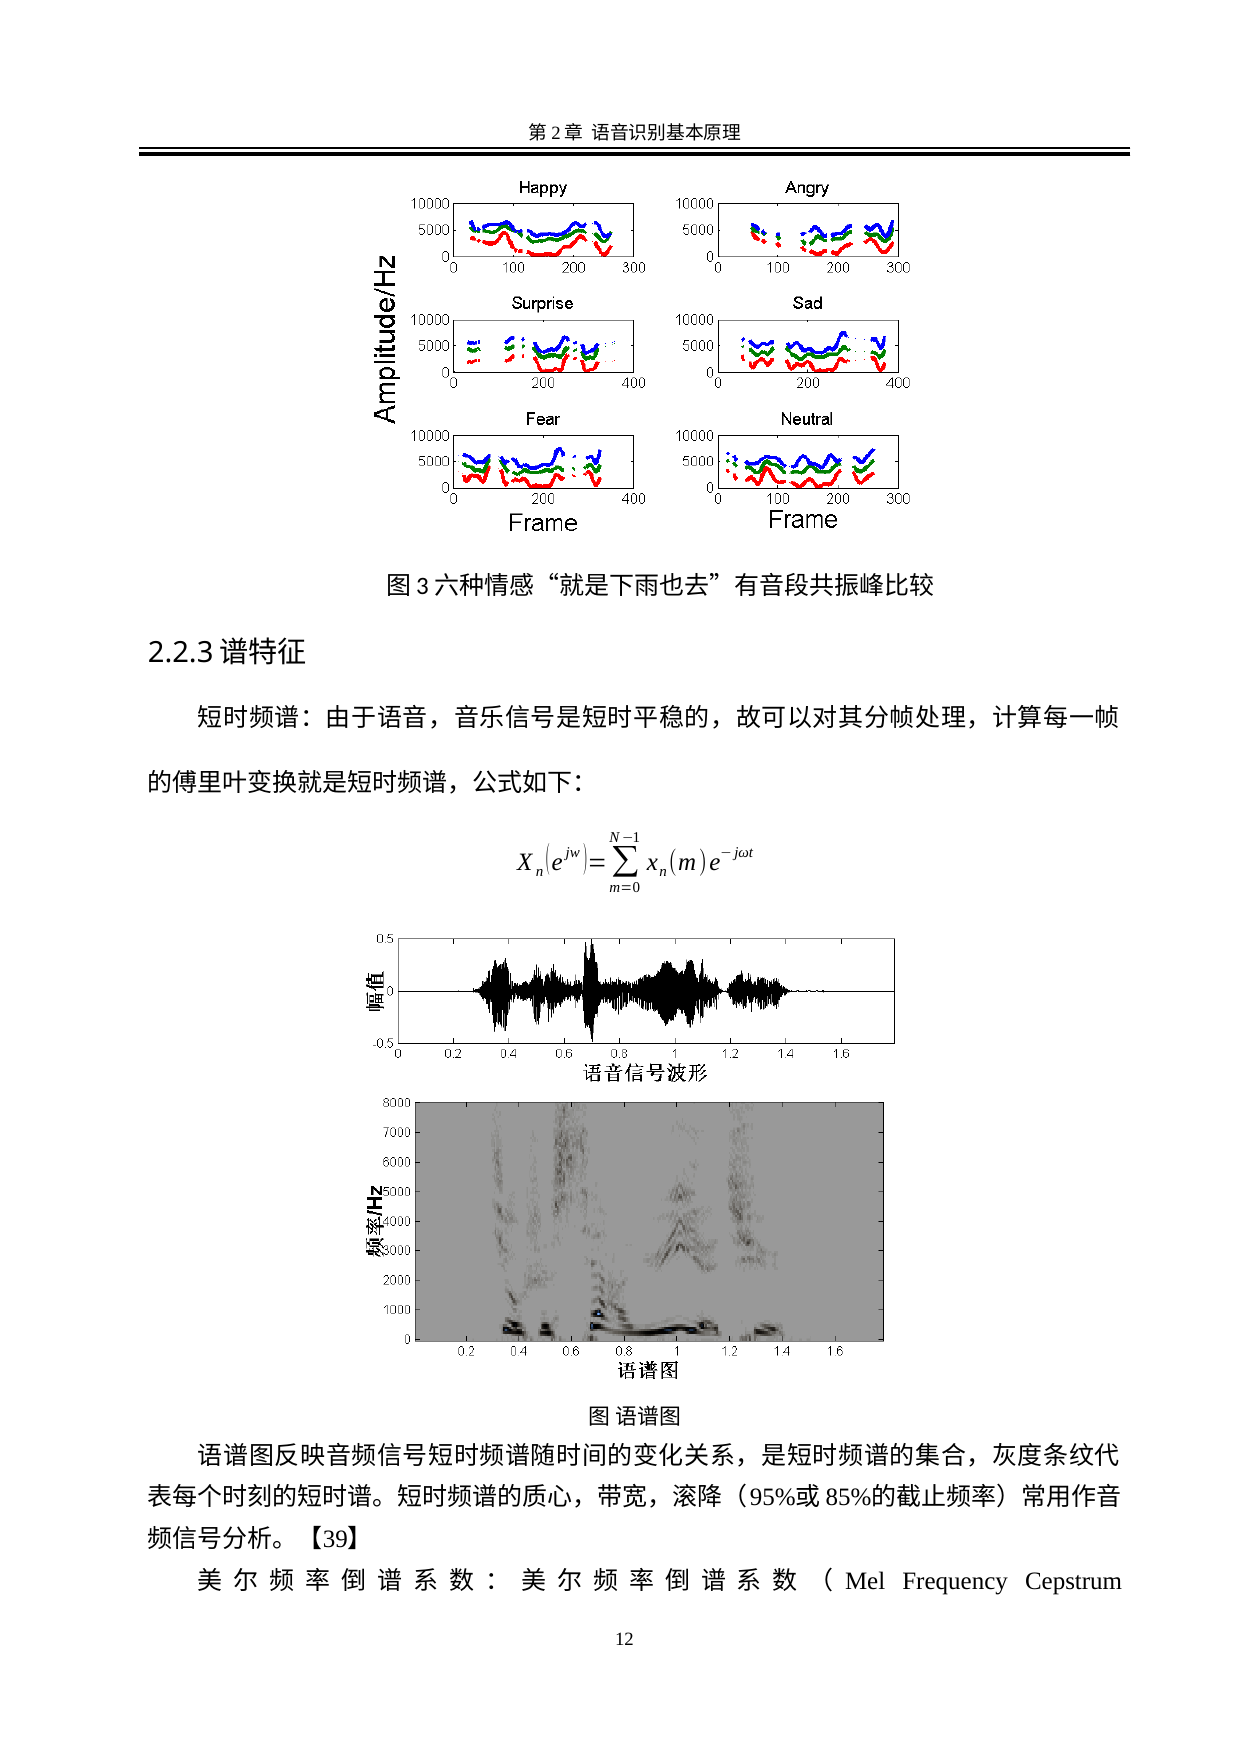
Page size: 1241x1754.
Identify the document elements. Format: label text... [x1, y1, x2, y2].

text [148, 1556, 1122, 1597]
subtitle 2.2.3谱特征 [148, 628, 1122, 671]
text 图 语谱图 [148, 1398, 1122, 1431]
text 图3 六种情感“就是下雨也去”有音段共振峰比较 [148, 551, 1122, 616]
picture [356, 160, 957, 546]
text 语谱图反映音频信号短时频谱随时间的变化关系，是短时频谱的集合，灰度条纹代表每个时刻的短时谱。短时频谱的质心，带宽，滚降（95%或85%的截止频率）常用作音频信号分析。【39】 [148, 1431, 1122, 1556]
picture [360, 910, 910, 1388]
text 短时频谱：由于语音，音乐信号是短时平稳的，故可以对其分帧处理，计算每一帧的傅里叶变换就是短时频谱，公式如下： [148, 683, 1122, 813]
